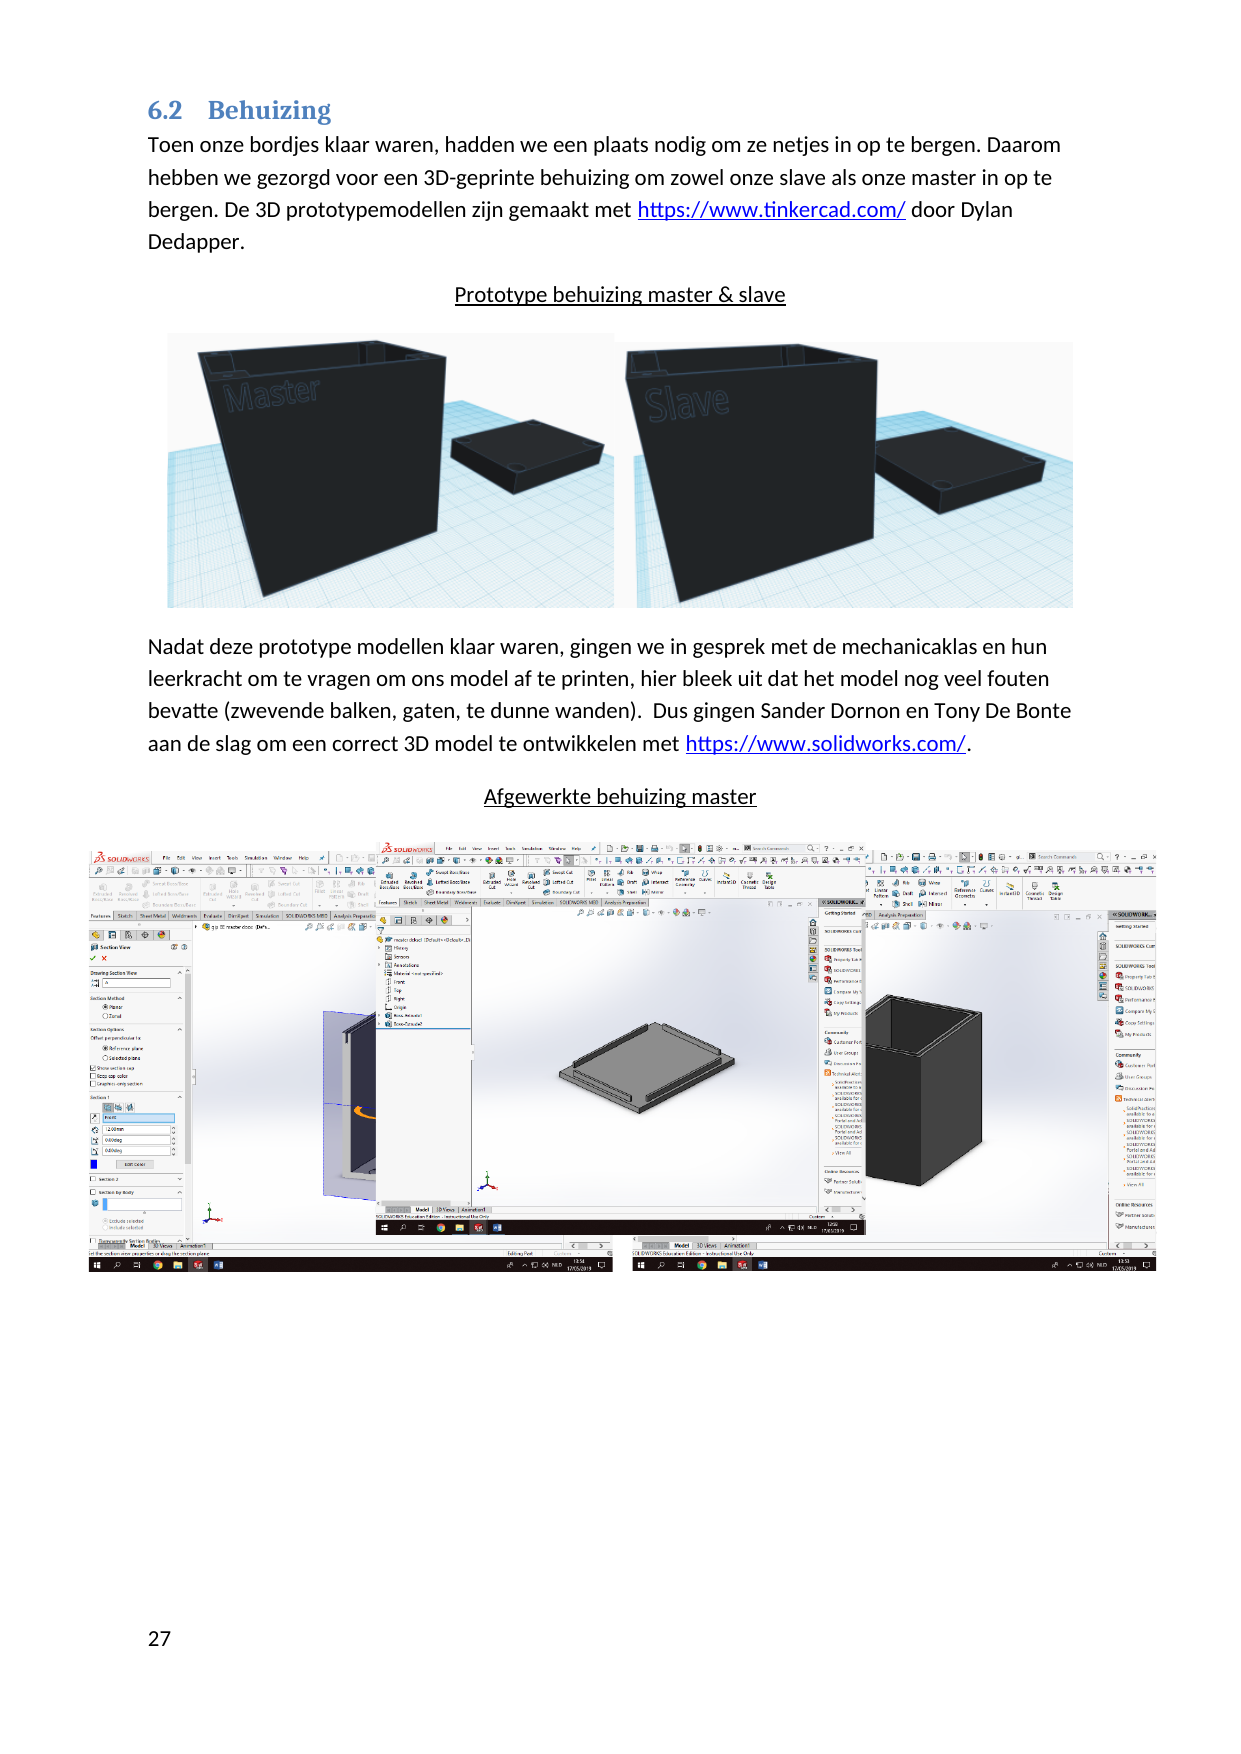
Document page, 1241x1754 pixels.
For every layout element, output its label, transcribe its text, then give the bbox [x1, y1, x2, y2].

text Afgewerkte behuizing master [148, 782, 1093, 810]
subtitle Behuizing [148, 95, 1093, 126]
text Toen onze bordjes klaar waren, hadden we een plaats nodig om ze netjes in op te bergen. Daarom hebben we gezorgd voor een 3D-geprinte behuizing om zowel onze slave als onze master in op te bergen. De 3D prototypemodellen zijn gemaakt met https://www.tinkercad.com/ door Dylan Dedapper. [148, 130, 1093, 255]
text Nadat deze prototype modellen klaar waren, gingen we in gesprek met de mechanicaklas en hun leerkracht om te vragen om ons model af te printen, hier bleek uit dat het model nog veel fouten bevatte (zwevende balken, gaten, te dunne wanden). Dus gingen Sander Dornon en Tony De Bonte aan de slag om een correct 3D model te ontwikkelen met https://www.solidworks.com/. [148, 632, 1093, 757]
picture [87, 842, 1157, 1270]
picture [167, 333, 1073, 608]
text Prototype behuizing master & slave [148, 280, 1093, 308]
